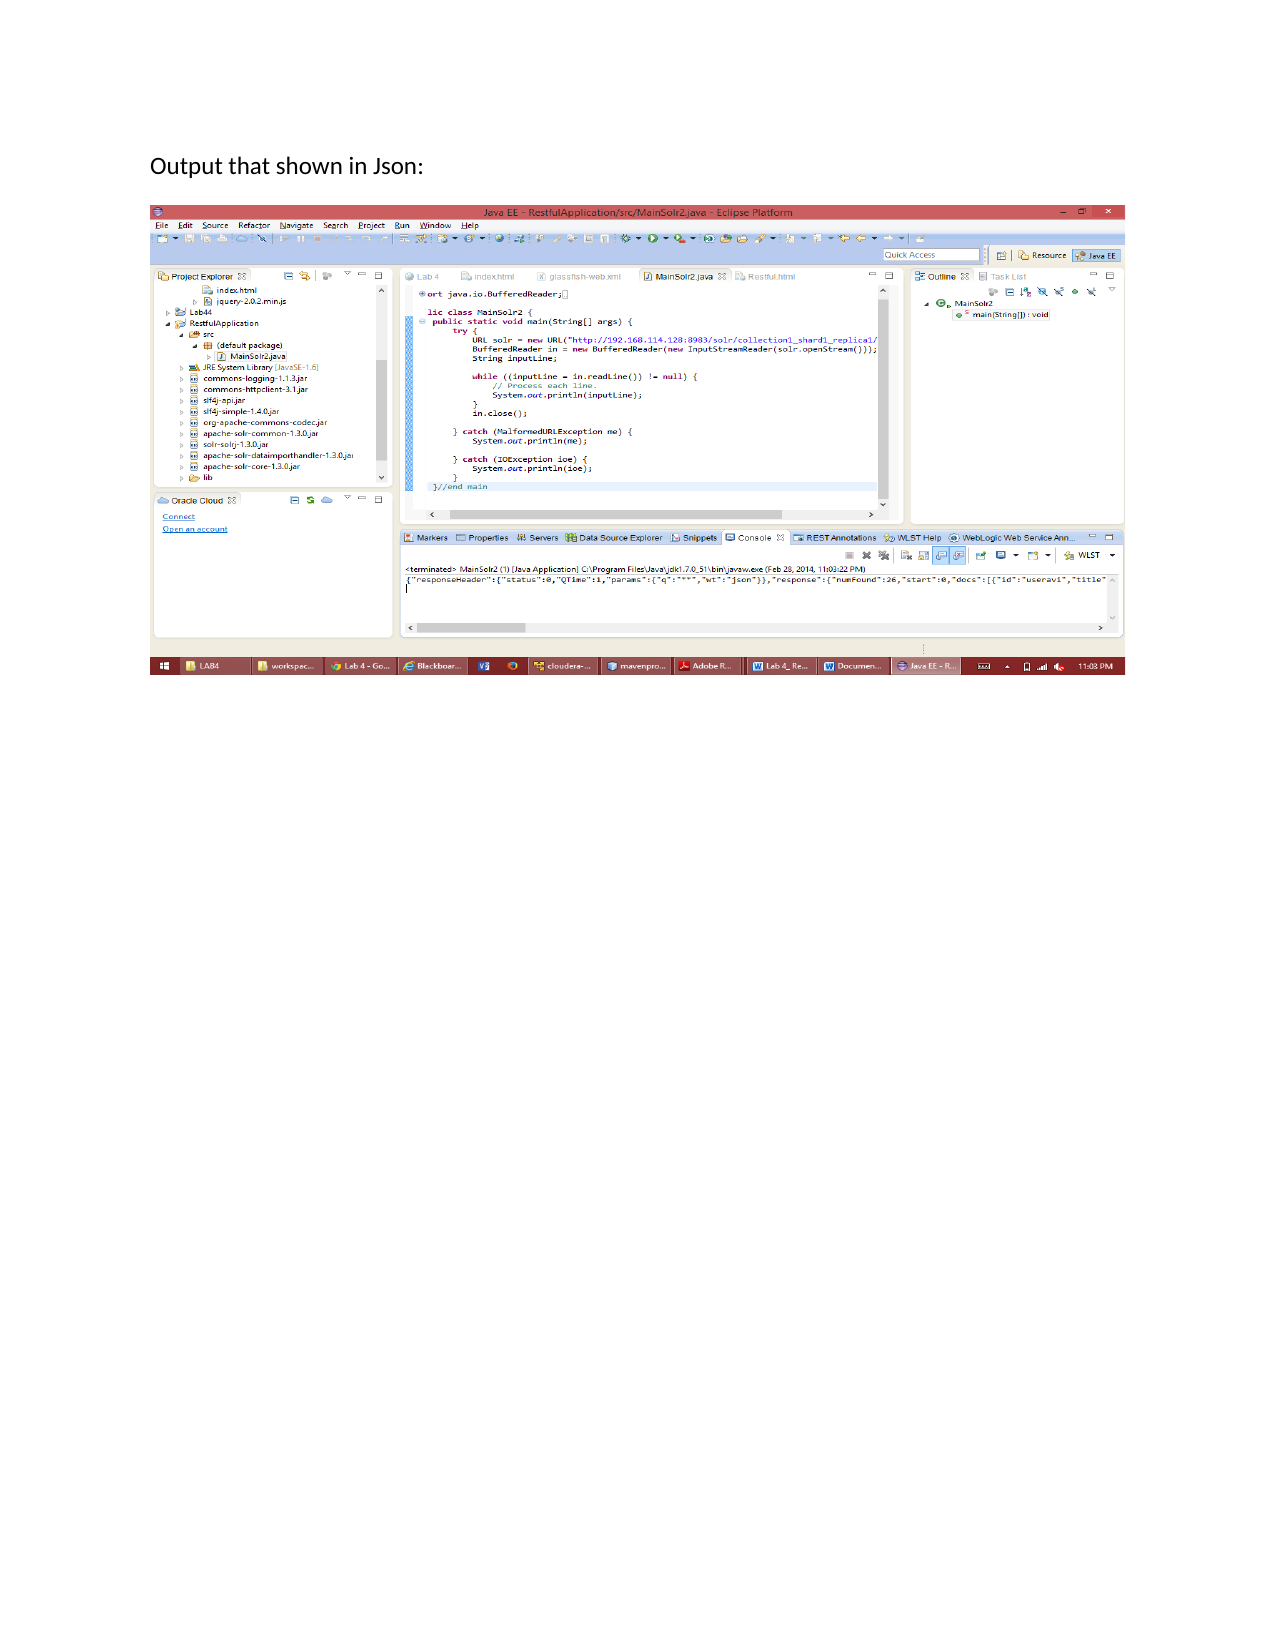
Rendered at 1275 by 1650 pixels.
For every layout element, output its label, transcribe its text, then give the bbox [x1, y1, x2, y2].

picture [150, 205, 1125, 675]
text Output that shown in Json: [150, 150, 1125, 181]
